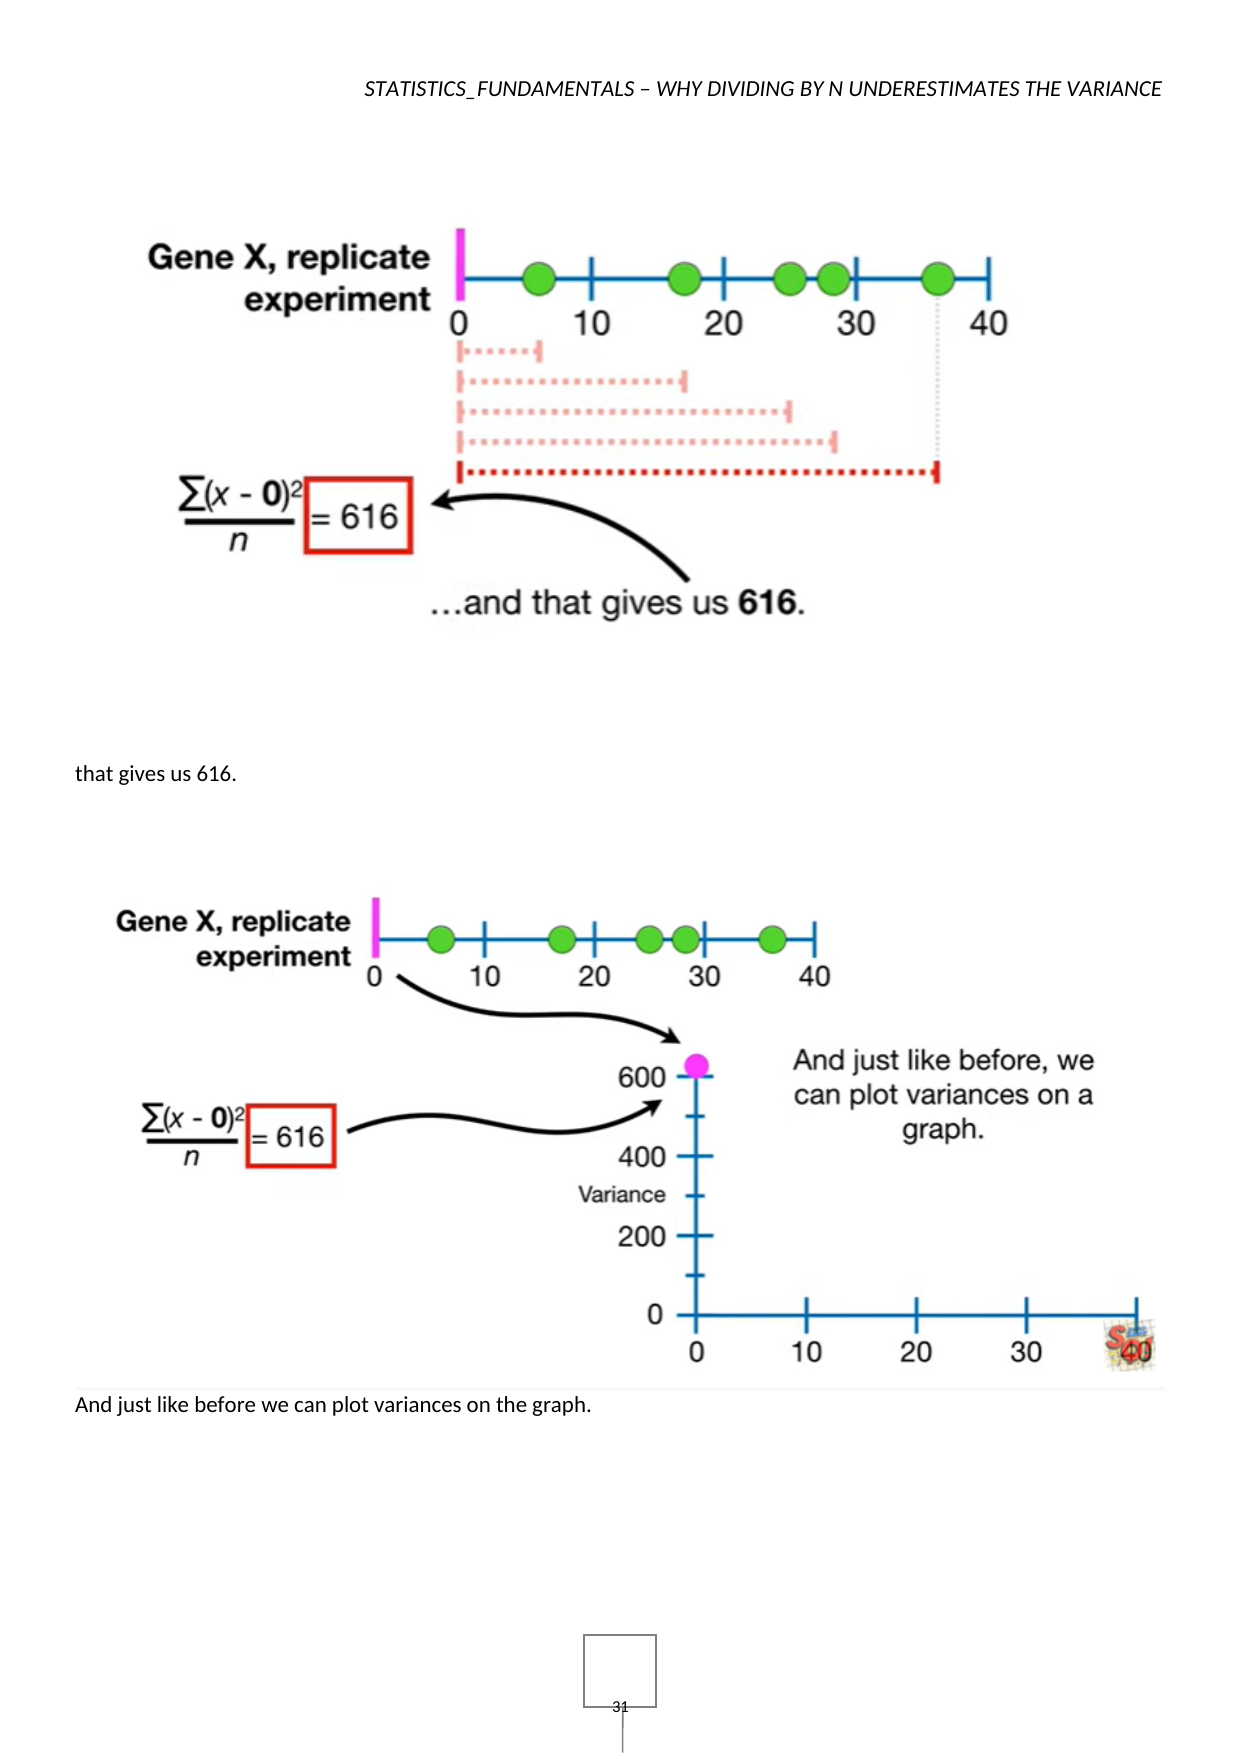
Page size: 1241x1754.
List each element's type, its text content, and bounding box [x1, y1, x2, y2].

picture [75, 815, 1166, 1391]
text that gives us 616. [75, 759, 1165, 788]
picture [75, 129, 1121, 760]
text And just like before we can plot variances on the graph. [75, 1391, 1165, 1418]
